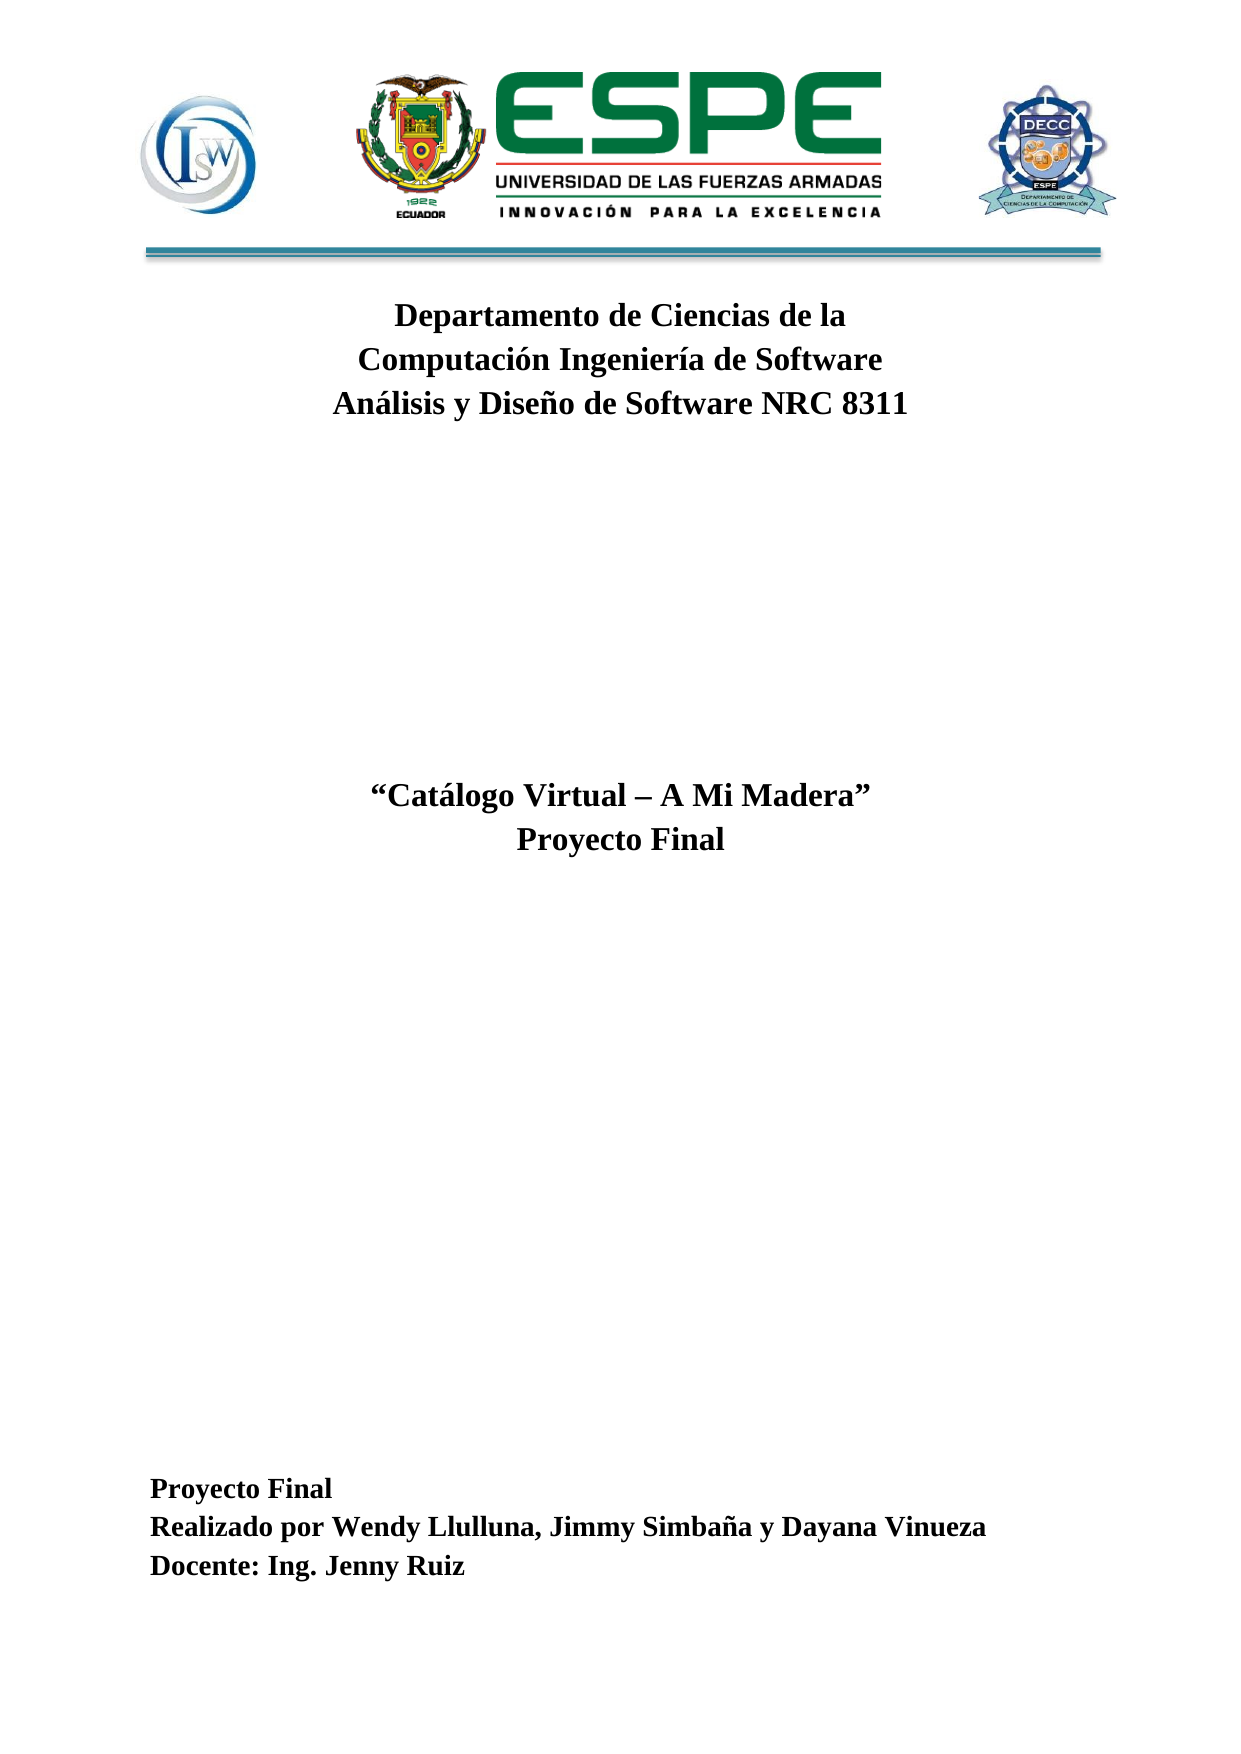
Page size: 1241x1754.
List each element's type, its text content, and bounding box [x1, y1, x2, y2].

text Departamento de Ciencias de la Computación Ingeniería de Software [294, 295, 946, 377]
text Proyecto Final [150, 1471, 1128, 1505]
picture [135, 92, 258, 218]
picture [978, 79, 1117, 218]
picture [140, 245, 1107, 266]
text Realizado por Wendy Llulluna, Jimmy Simbaña y Dayana Vinueza Docente: Ing. Jenny Ruiz [150, 1509, 989, 1582]
text Análisis y Diseño de Software NRC 8311 [331, 383, 909, 421]
picture [356, 72, 882, 218]
text “Catálogo Virtual – A Mi Madera” Proyecto Final [370, 775, 871, 858]
